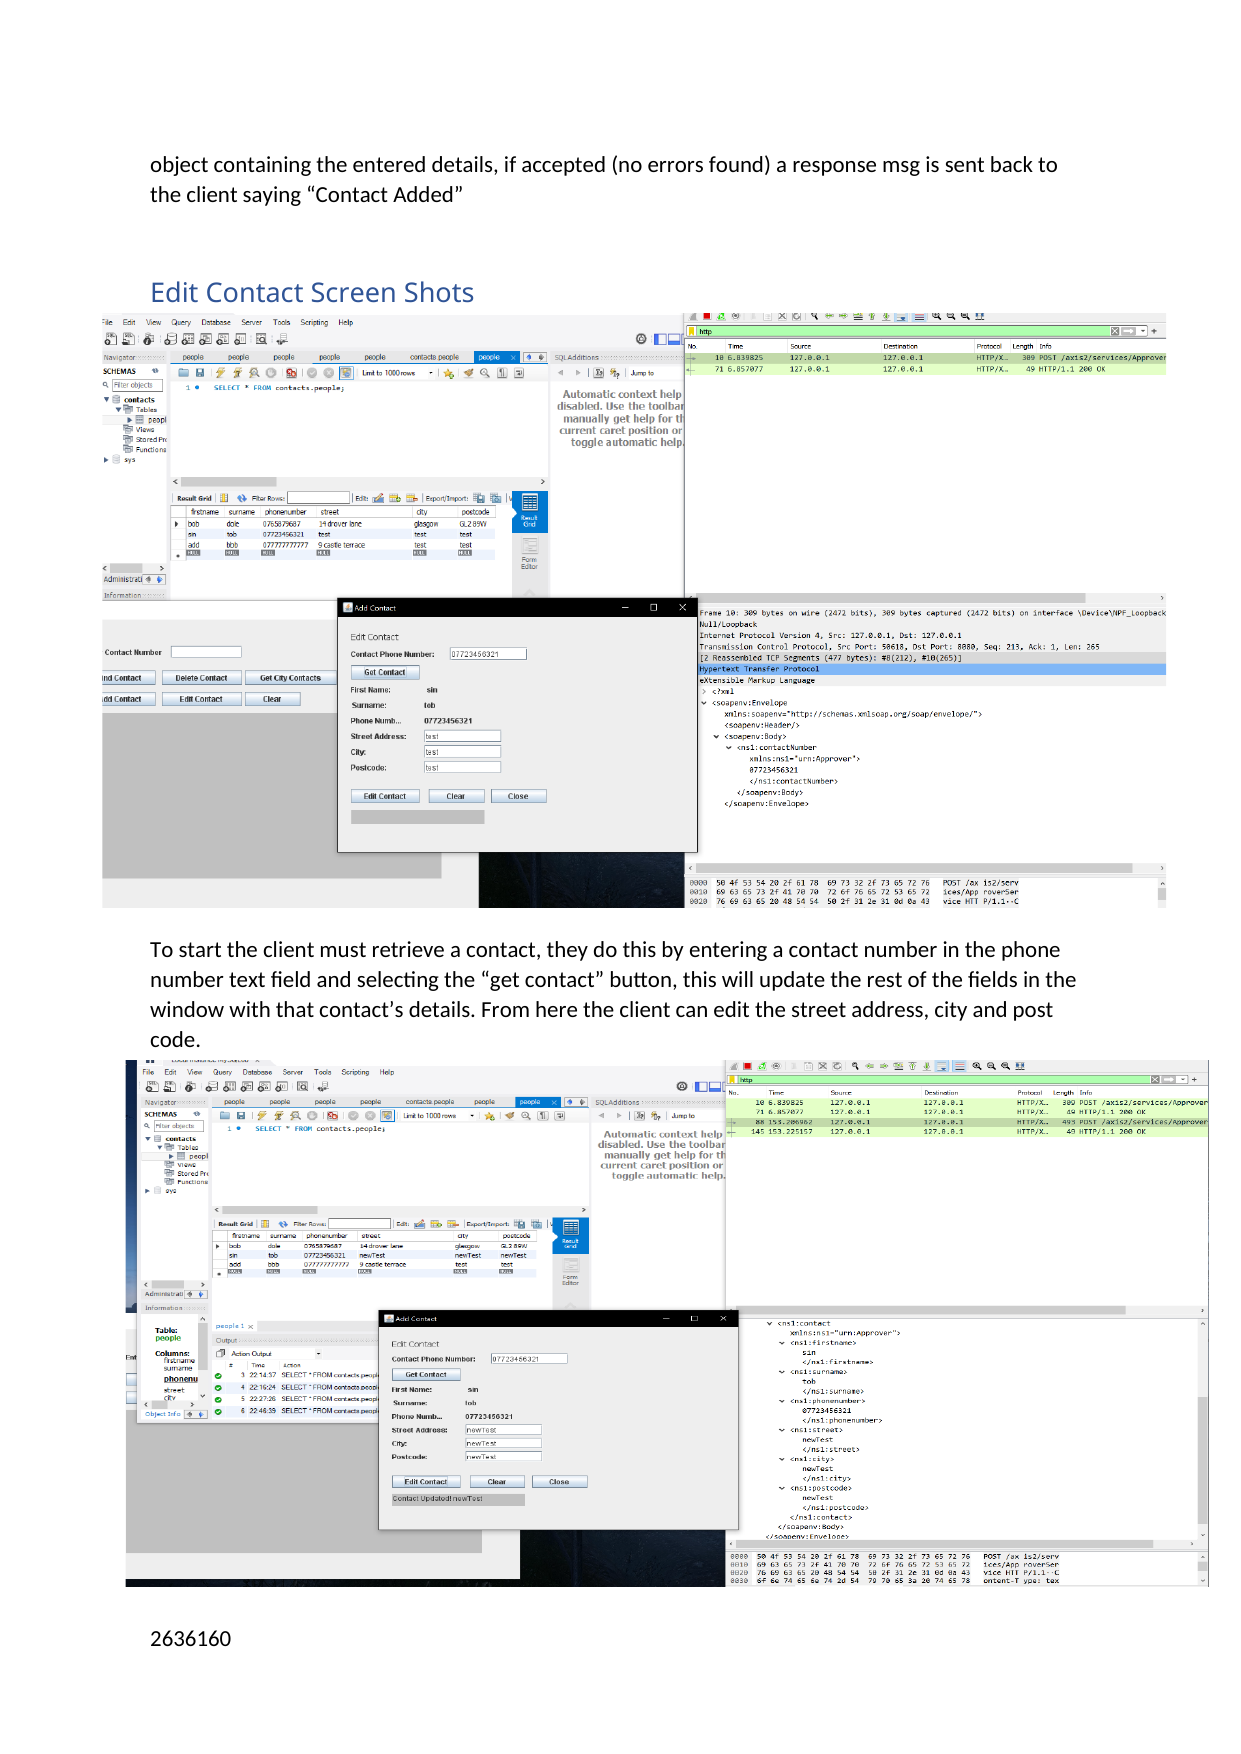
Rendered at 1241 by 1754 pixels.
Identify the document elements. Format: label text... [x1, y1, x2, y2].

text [150, 150, 1090, 208]
text To start the client must retrieve a contact, they do this by entering a contact number in the phone number text field and selecting the “get contact” button, this will update the rest of the fields in the window with that contact’s details. From here the client can edit the street address, city and post code. [150, 907, 1090, 1053]
picture [124, 1060, 1208, 1586]
subtitle Edit Contact Screen Shots [150, 274, 1090, 311]
picture [100, 313, 1167, 907]
